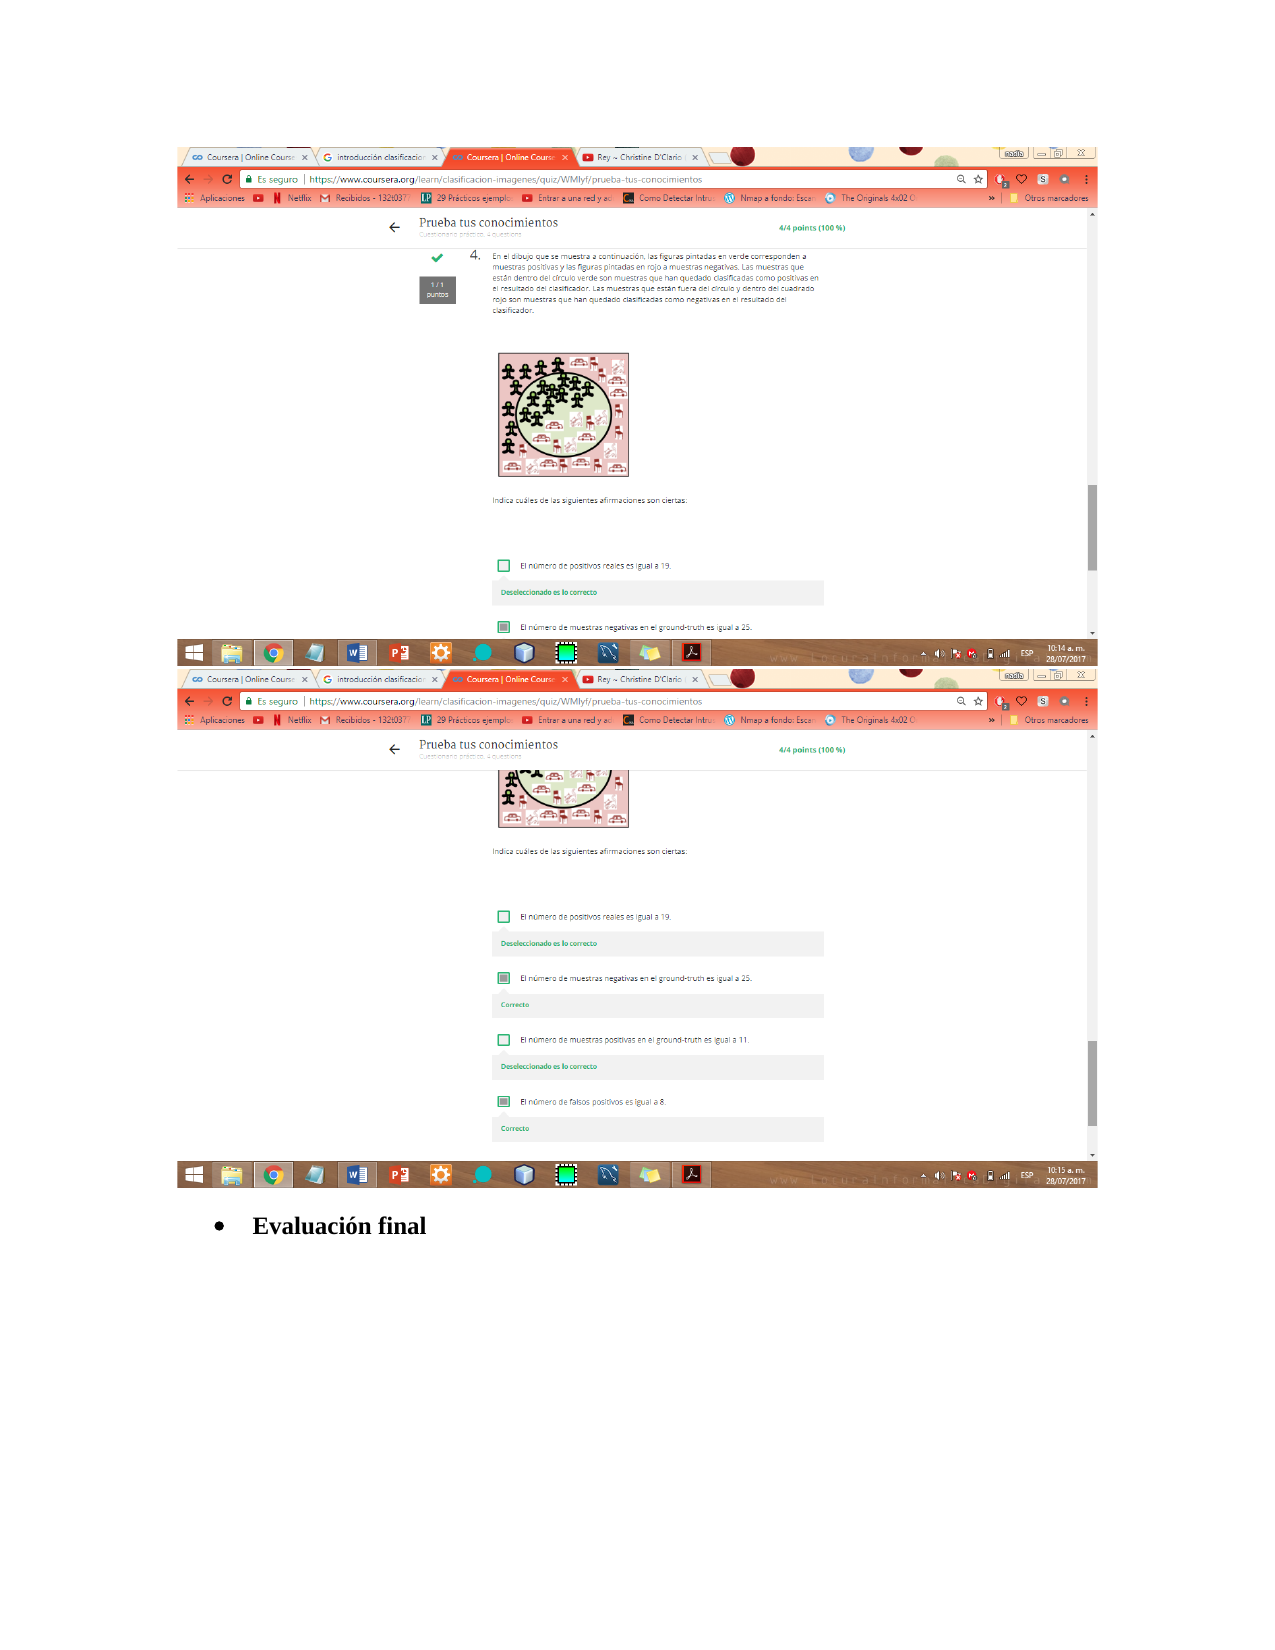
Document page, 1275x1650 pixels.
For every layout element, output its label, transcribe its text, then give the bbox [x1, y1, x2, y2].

picture [177, 669, 1098, 1188]
picture [177, 147, 1098, 666]
list Evaluación final [215, 1211, 1098, 1240]
